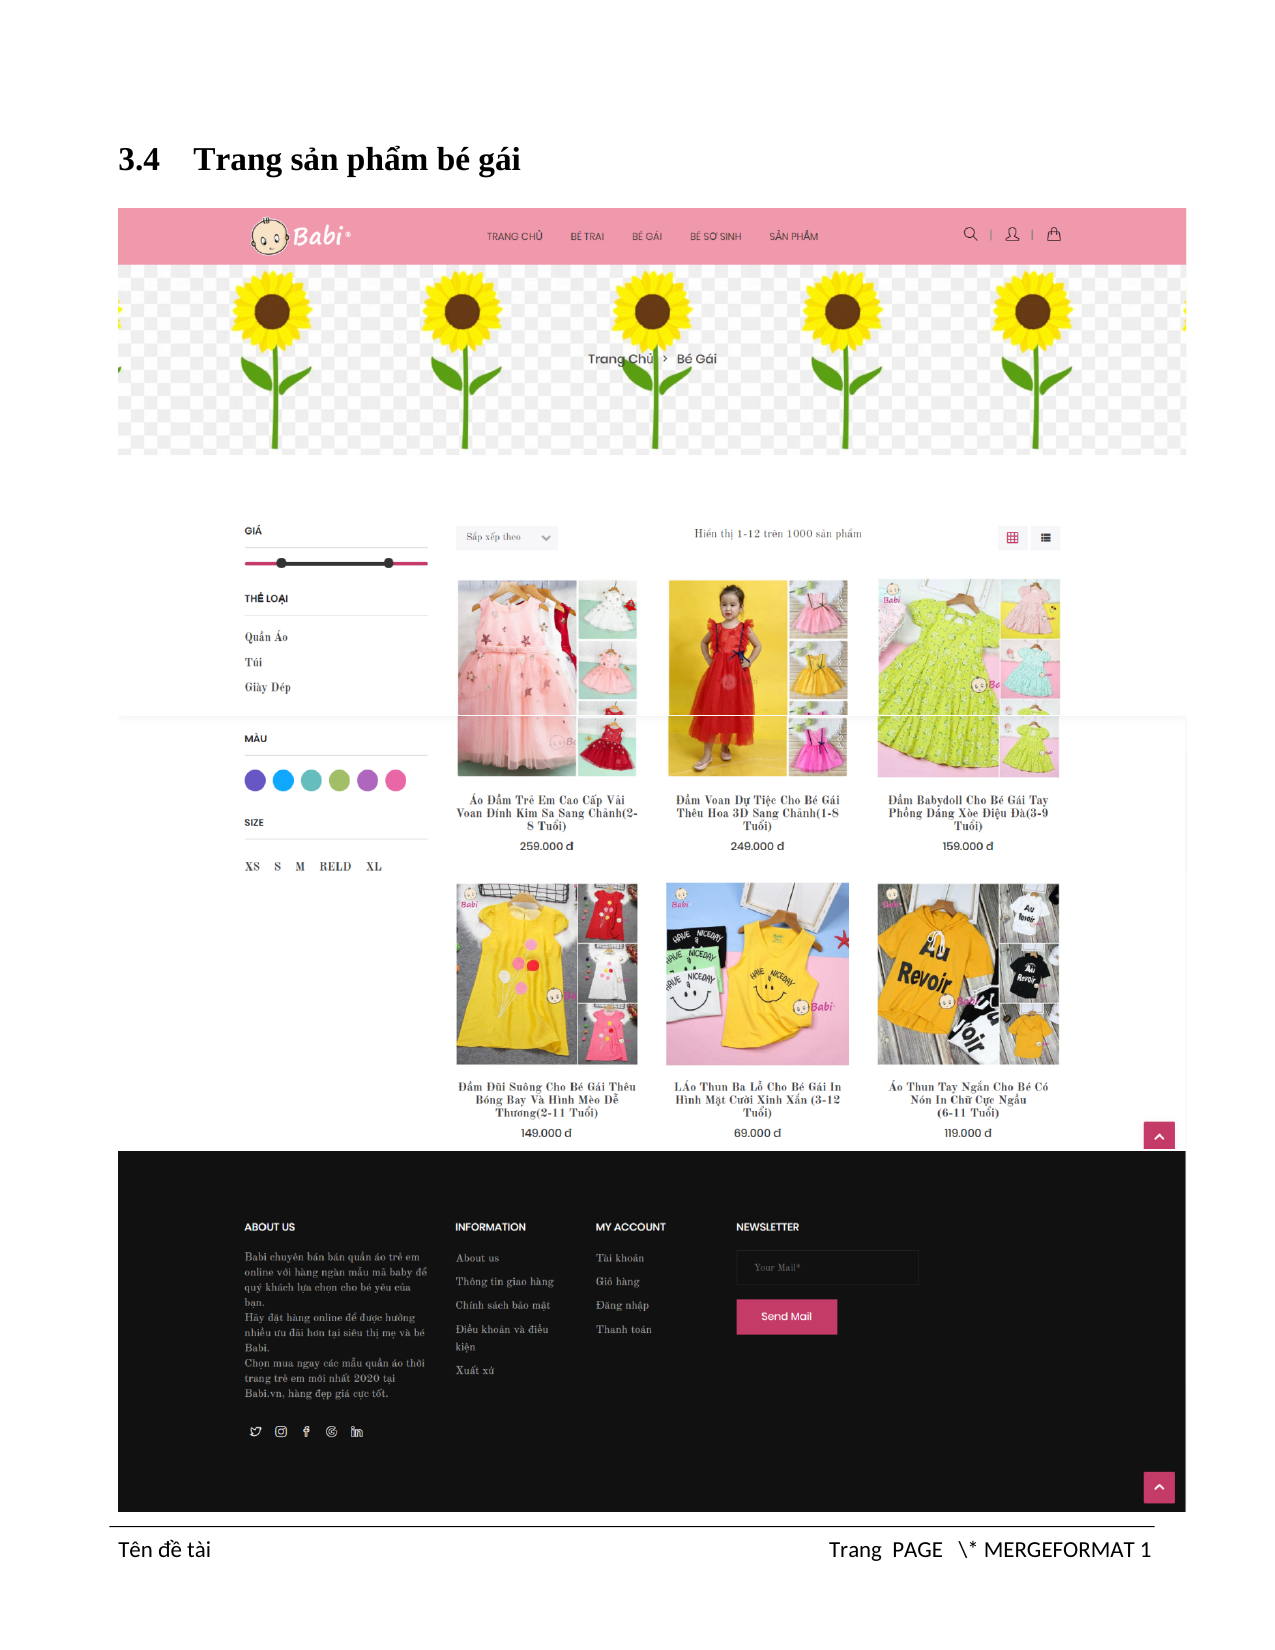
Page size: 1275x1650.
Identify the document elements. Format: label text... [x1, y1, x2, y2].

picture [118, 208, 1187, 715]
subtitle Trang sản phẩm bé gái [118, 139, 1186, 177]
picture [118, 716, 1187, 1149]
picture [118, 1151, 1187, 1512]
